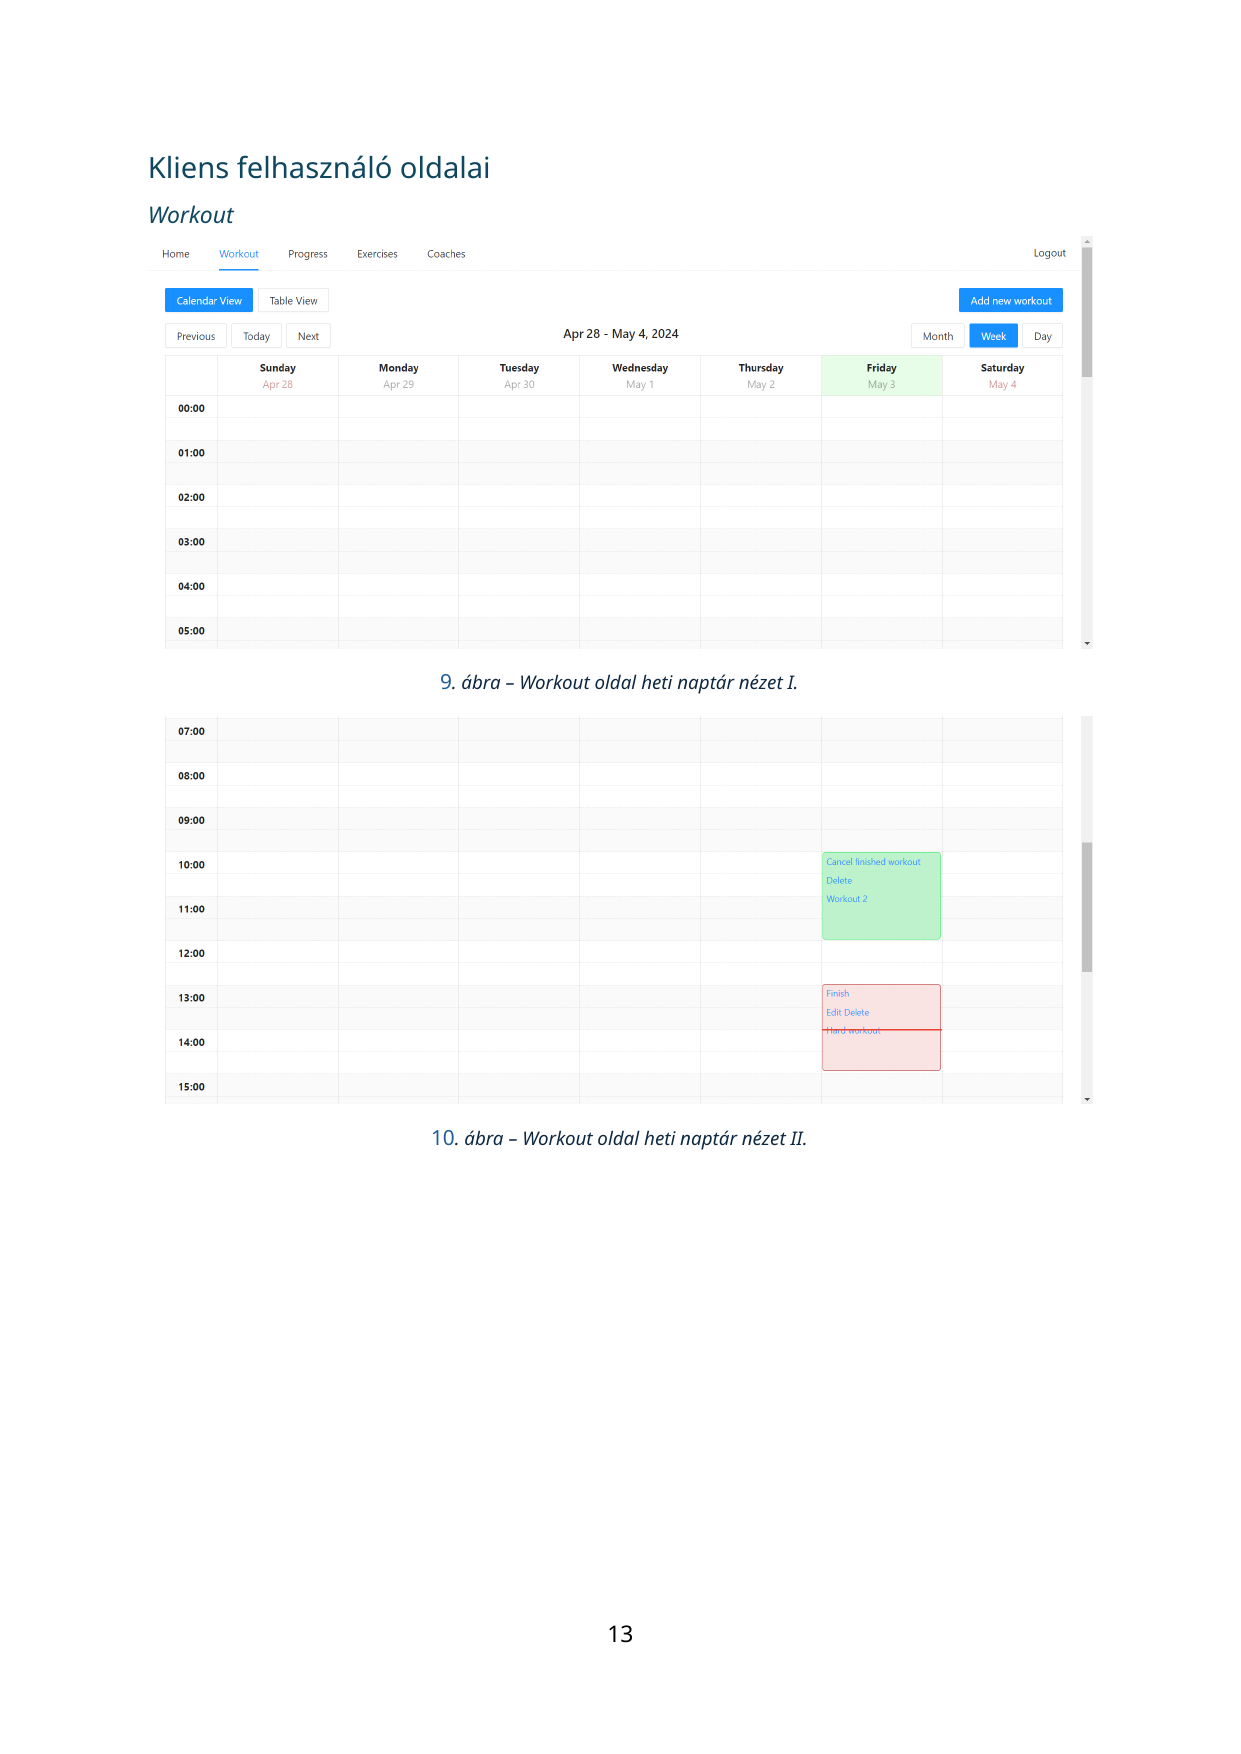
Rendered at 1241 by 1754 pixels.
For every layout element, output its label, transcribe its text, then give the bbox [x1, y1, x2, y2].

text 9. ábra – Workout oldal heti naptár nézet I. [148, 667, 1093, 696]
subtitle Workout [148, 199, 1093, 230]
subtitle Kliens felhasználó oldalai [148, 148, 1093, 187]
text 10. ábra – Workout oldal heti naptár nézet II. [148, 1123, 1093, 1151]
picture [147, 236, 1093, 649]
picture [147, 716, 1093, 1104]
